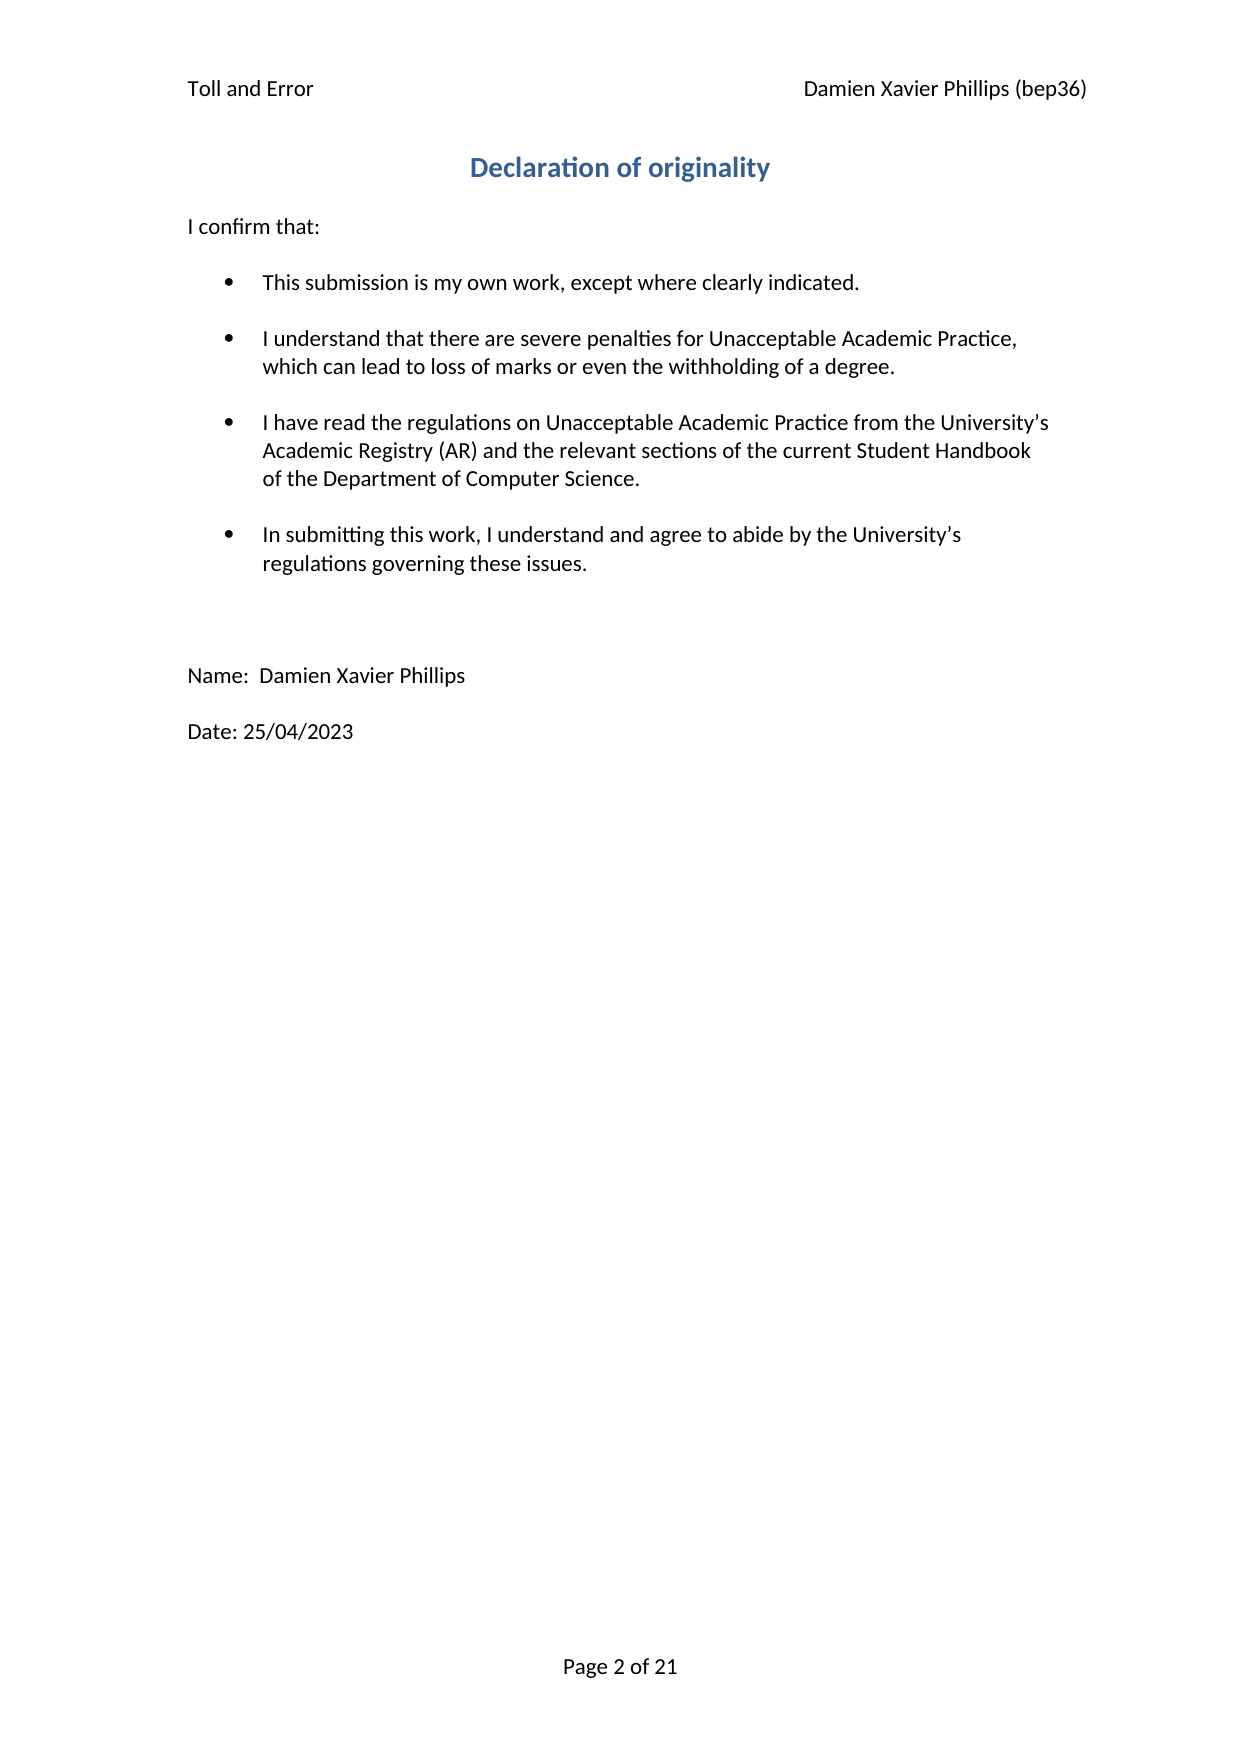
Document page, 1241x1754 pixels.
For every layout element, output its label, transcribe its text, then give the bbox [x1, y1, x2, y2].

text Declaration of originality [187, 149, 1053, 184]
text Date: 25/04/2023 [187, 717, 1053, 745]
text Name: Damien Xavier Phillips [187, 661, 1053, 689]
text I confirm that: [187, 212, 1053, 268]
list I understand that there are severe penalties for Unacceptable Academic Practice, which can lead to loss of marks or even the withholding of a degree. [225, 324, 1053, 381]
list I have read the regulations on Unacceptable Academic Practice from the University’s Academic Registry (AR) and the relevant sections of the current Student Handbook of the Department of Computer Science. [225, 408, 1053, 493]
list This submission is my own work, except where clearly indicated. [225, 268, 1053, 296]
list In submitting this work, I understand and agree to abide by the University’s regulations governing these issues. [225, 521, 1053, 577]
